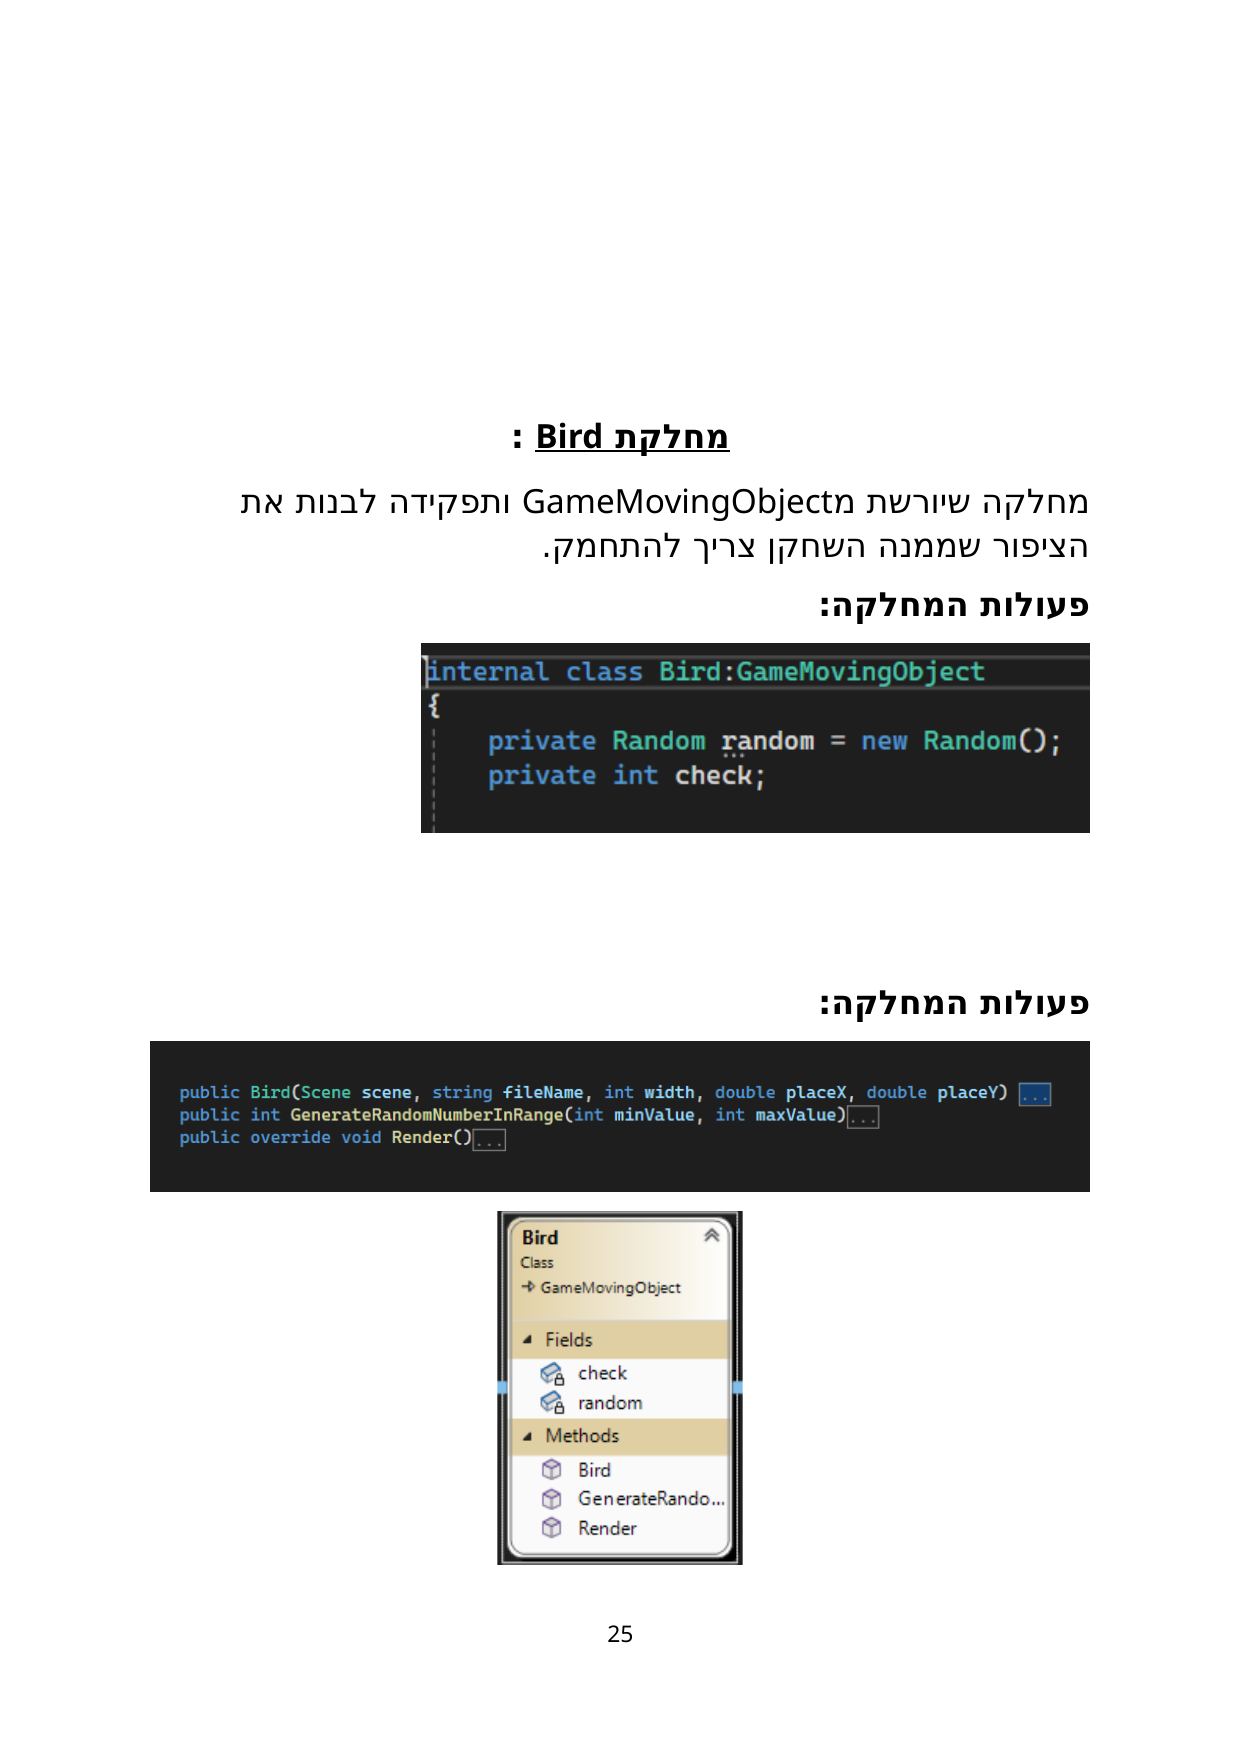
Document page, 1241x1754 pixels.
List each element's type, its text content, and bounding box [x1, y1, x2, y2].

picture [150, 1041, 1090, 1192]
text פעולות המחלקה: [150, 983, 1090, 1022]
picture [421, 643, 1090, 833]
picture [497, 1211, 743, 1565]
text פעולות המחלקה: [150, 585, 1090, 624]
text מחלקה שיורשת מGameMovingObject ותפקידה לבנות את הציפור שממנה השחקן צריך להתחמק. [150, 478, 1090, 565]
text מחלקת Bird : [150, 412, 1090, 458]
